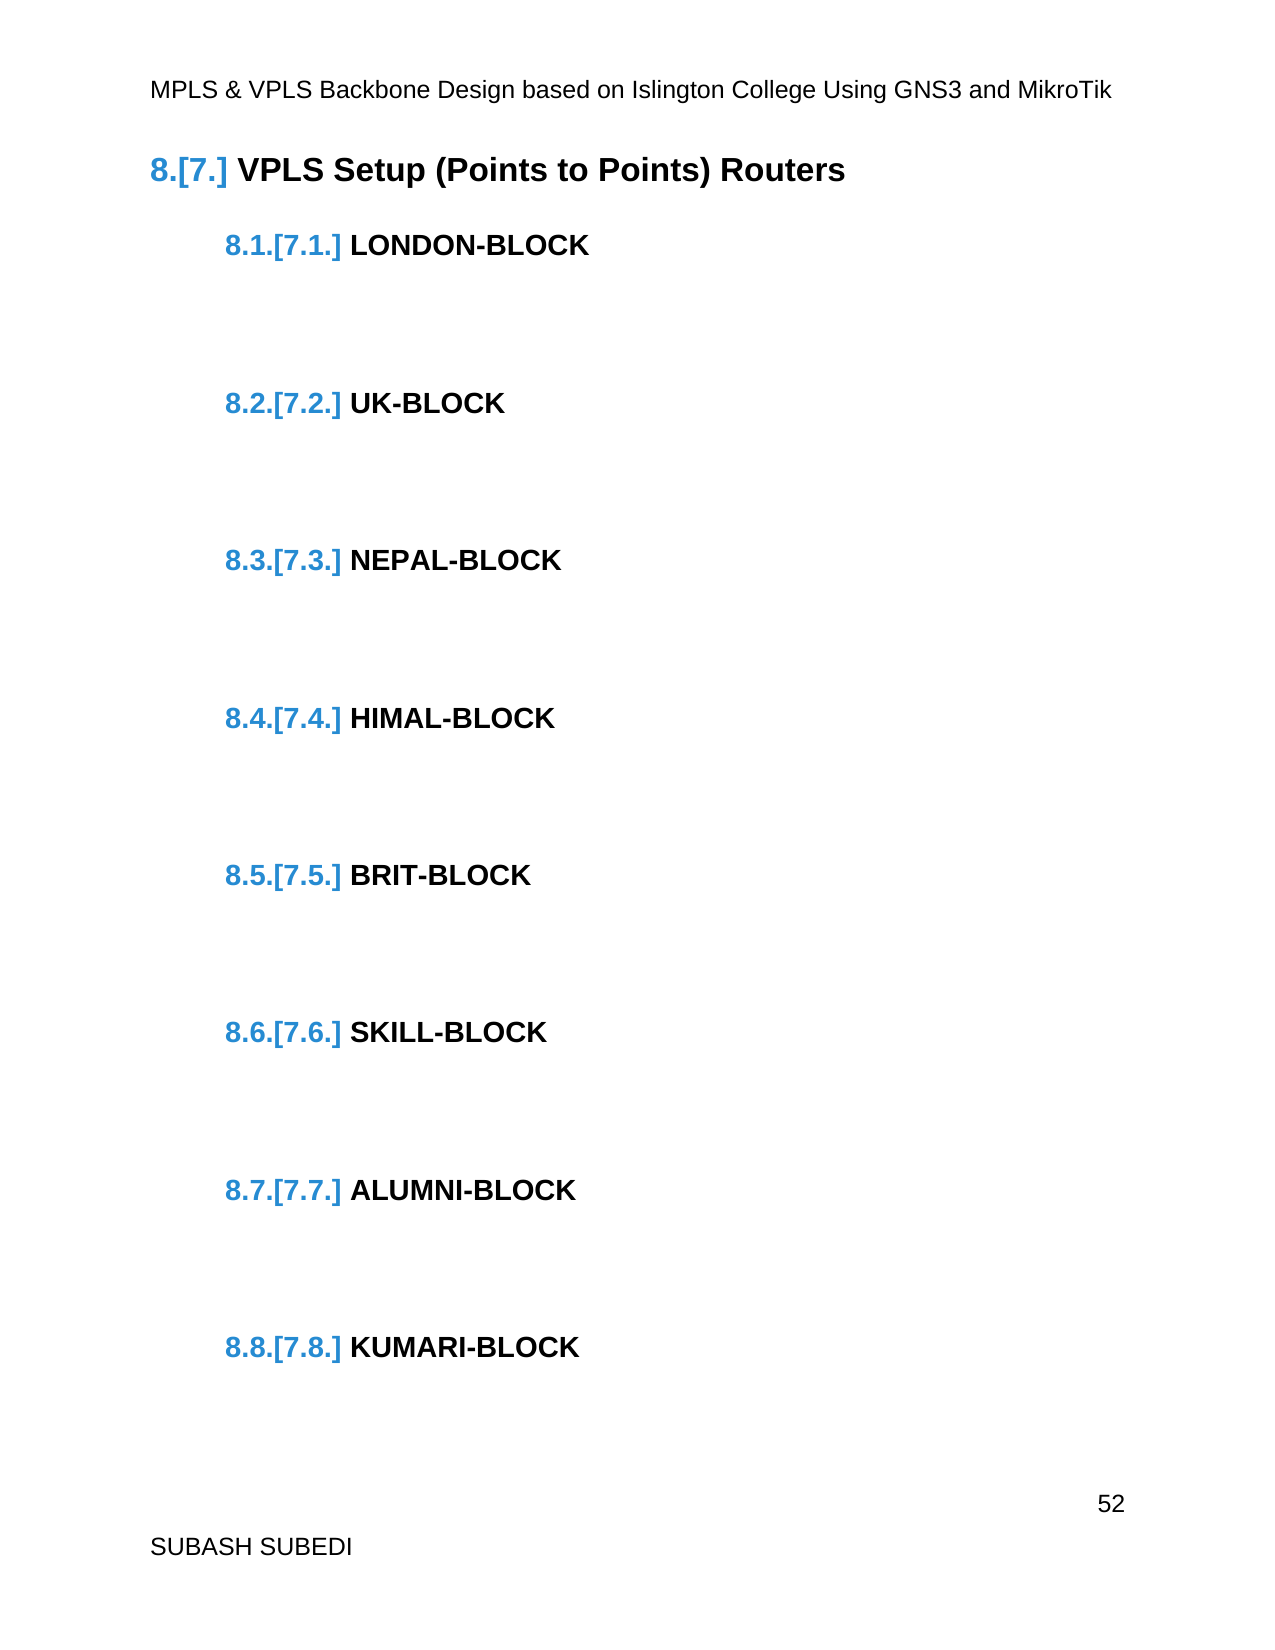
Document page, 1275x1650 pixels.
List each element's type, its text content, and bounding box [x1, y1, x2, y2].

subtitle LONDON-BLOCK [225, 228, 1125, 262]
subtitle BRIT-BLOCK [225, 858, 1125, 892]
subtitle VPLS Setup (Points to Points) Routers [150, 150, 1125, 188]
subtitle UK-BLOCK [225, 386, 1125, 419]
subtitle NEPAL-BLOCK [225, 543, 1125, 577]
subtitle KUMARI-BLOCK [225, 1330, 1125, 1364]
subtitle ALUMNI-BLOCK [225, 1173, 1125, 1206]
subtitle HIMAL-BLOCK [225, 701, 1125, 734]
subtitle SKILL-BLOCK [225, 1015, 1125, 1049]
